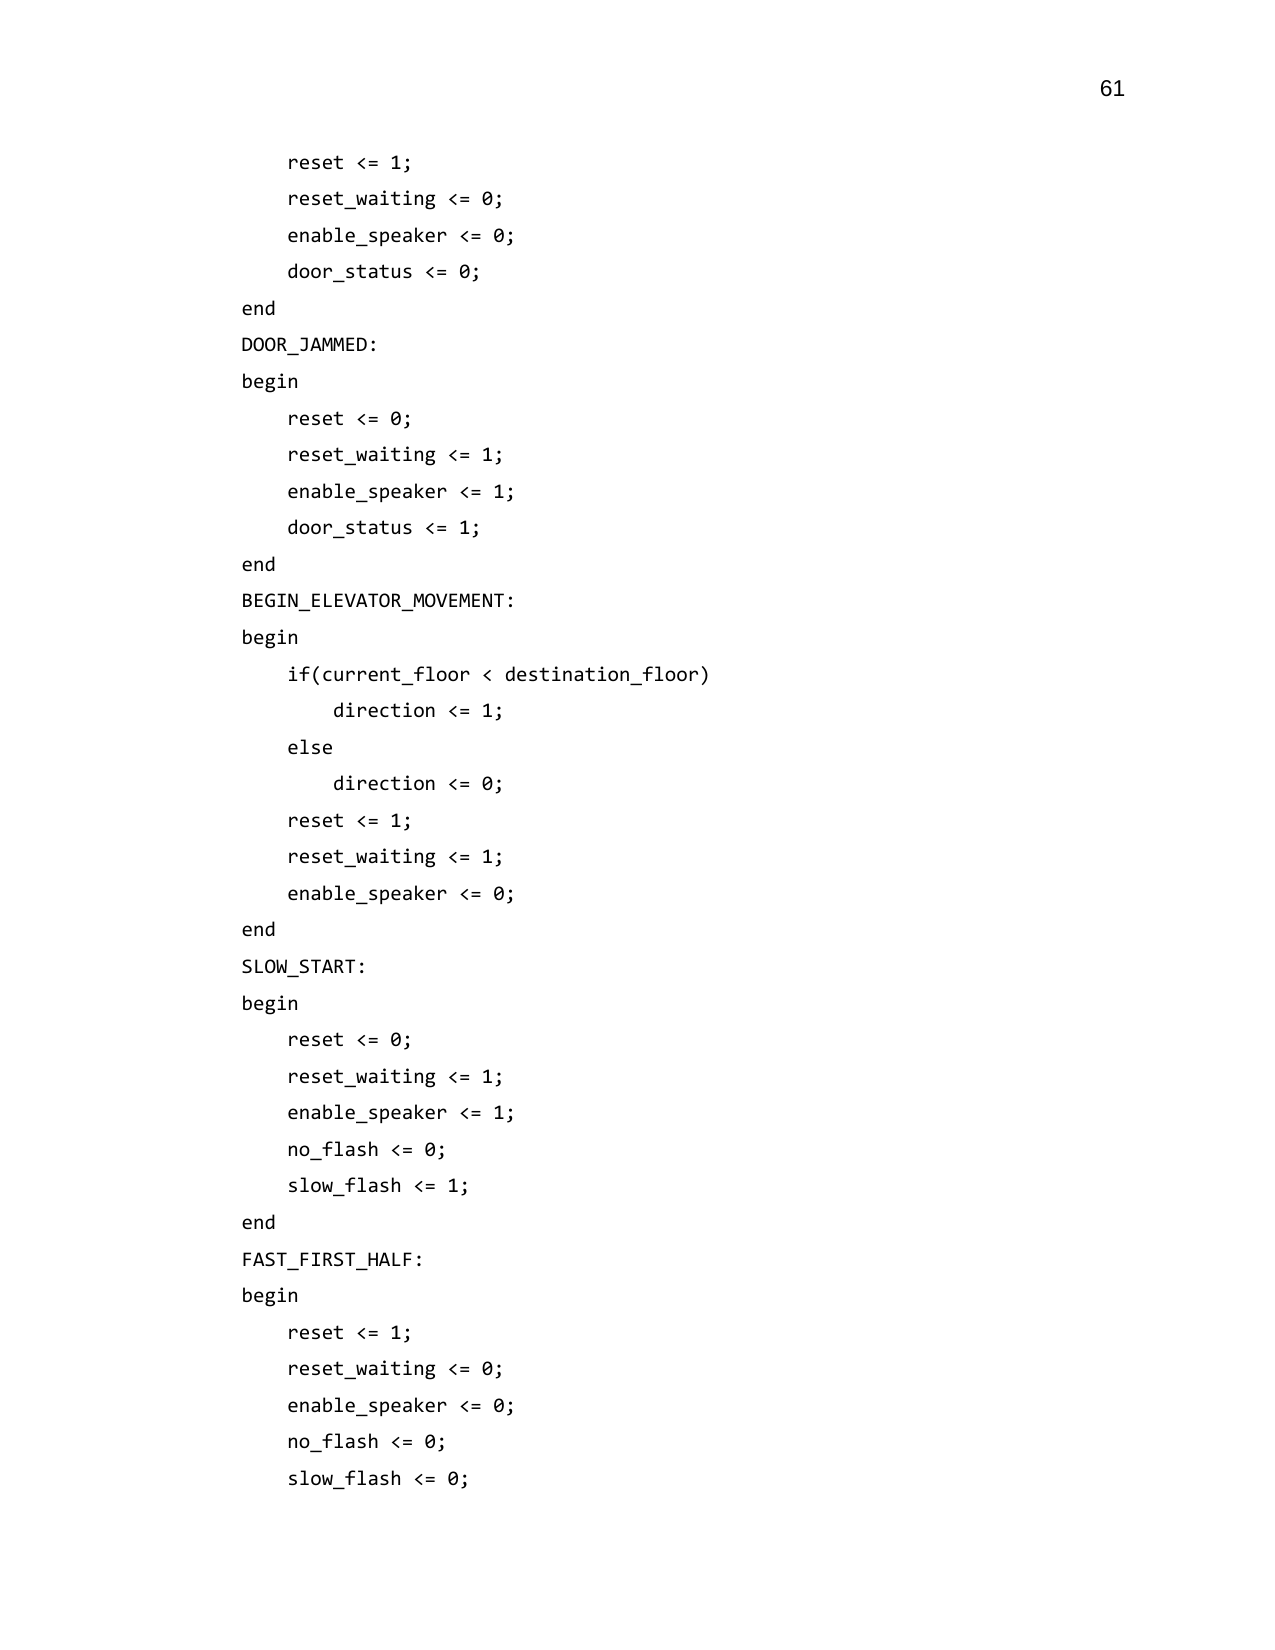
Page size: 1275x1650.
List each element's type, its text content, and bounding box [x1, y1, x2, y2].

text enable_speaker <= 0; [150, 223, 1125, 247]
text reset_waiting <= 1; [150, 442, 1125, 467]
text reset_waiting <= 1; [150, 1064, 1125, 1088]
text reset <= 0; [150, 1027, 1125, 1052]
text reset <= 1; [150, 808, 1125, 832]
text direction <= 1; [150, 698, 1125, 723]
text end [150, 918, 1125, 942]
text begin [150, 1283, 1125, 1308]
text slow_flash <= 1; [150, 1174, 1125, 1198]
text door_status <= 1; [150, 516, 1125, 540]
text end [150, 1210, 1125, 1235]
text end [150, 552, 1125, 577]
text enable_speaker <= 0; [150, 881, 1125, 906]
text reset <= 1; [150, 1320, 1125, 1344]
text begin [150, 991, 1125, 1015]
text door_status <= 0; [150, 260, 1125, 284]
text reset_waiting <= 0; [150, 1357, 1125, 1381]
text reset <= 1; [150, 150, 1125, 174]
text FAST_FIRST_HALF: [150, 1247, 1125, 1271]
text no_flash <= 0; [150, 1137, 1125, 1162]
text enable_speaker <= 0; [150, 1393, 1125, 1417]
text slow_flash <= 0; [150, 1466, 1125, 1491]
text SLOW_START: [150, 954, 1125, 979]
text else [150, 735, 1125, 759]
text begin [150, 369, 1125, 394]
text DOOR_JAMMED: [150, 333, 1125, 357]
text direction <= 0; [150, 772, 1125, 796]
text begin [150, 625, 1125, 650]
text if(current_floor < destination_floor) [150, 662, 1125, 686]
text enable_speaker <= 1; [150, 479, 1125, 503]
text BEGIN_ELEVATOR_MOVEMENT: [150, 589, 1125, 613]
text no_flash <= 0; [150, 1430, 1125, 1454]
text end [150, 296, 1125, 321]
text reset_waiting <= 1; [150, 845, 1125, 869]
text reset_waiting <= 0; [150, 187, 1125, 211]
text enable_speaker <= 1; [150, 1101, 1125, 1125]
text reset <= 0; [150, 406, 1125, 430]
